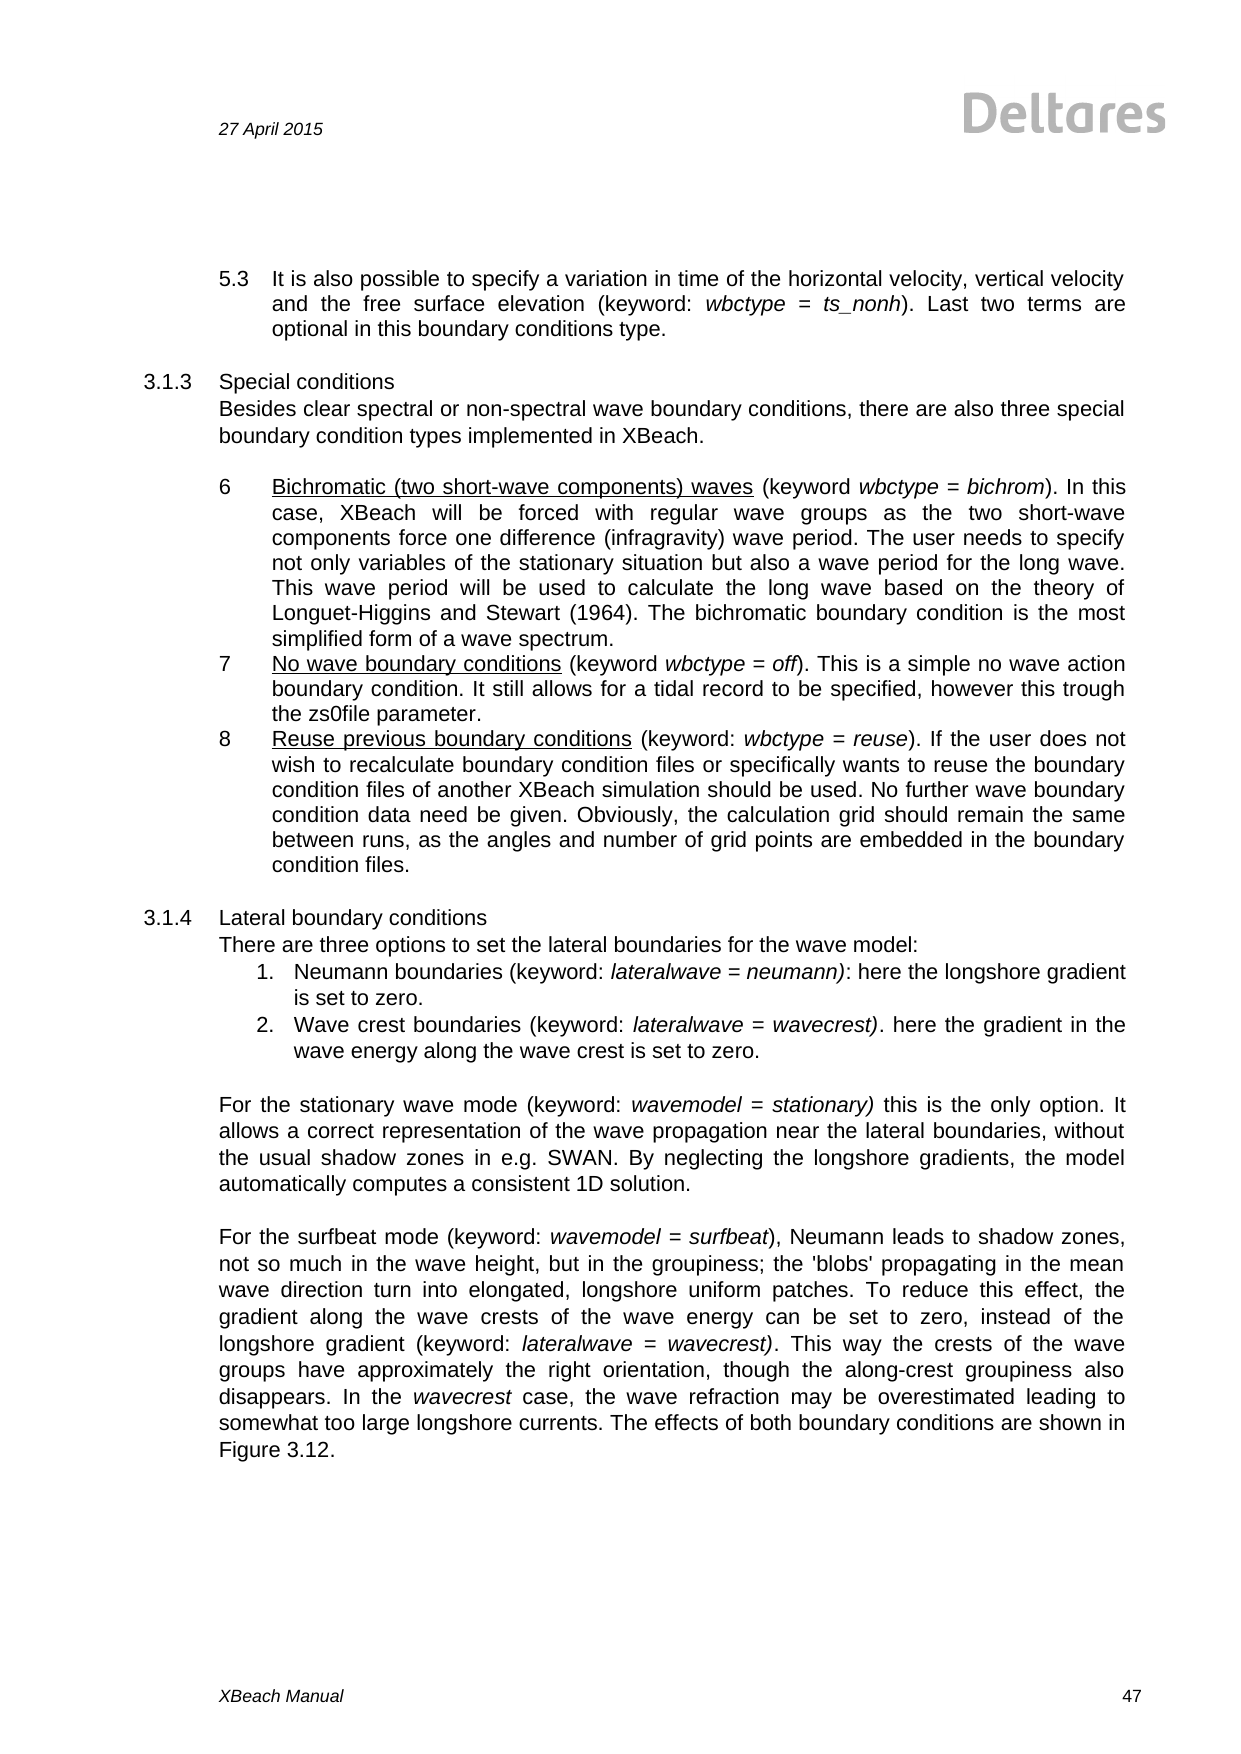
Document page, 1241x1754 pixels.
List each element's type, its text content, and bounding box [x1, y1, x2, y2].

text There are three options to set the lateral boundaries for the wave model: [218, 931, 1126, 957]
picture [964, 75, 1166, 133]
list No wave boundary conditions (keyword wbctype = off). This is a simple no wave action boundary condition. It still allows for a tidal record to be specified, however this trough the zs0file parameter. [218, 651, 1126, 726]
list Neumann boundaries (keyword: lateralwave = neumann): here the longshore gradient is set to zero. [256, 957, 1126, 1010]
list Wave crest boundaries (keyword: lateralwave = wavecrest). here the gradient in the wave energy along the wave crest is set to zero. [256, 1010, 1126, 1063]
list Reuse previous boundary conditions (keyword: wbctype = reuse). If the user does not wish to recalculate boundary condition files or specifically wants to reuse the boundary condition files of another XBeach simulation should be used. No further wave boundary condition data need be given. Obviously, the calculation grid should remain the same between runs, as the angles and number of grid points are embedded in the boundary condition files. [218, 726, 1126, 878]
subtitle Special conditions [192, 368, 1126, 394]
subtitle Lateral boundary conditions [192, 904, 1126, 931]
text Besides clear spectral or non-spectral wave boundary conditions, there are also three special boundary condition types implemented in XBeach. [218, 394, 1126, 448]
list It is also possible to specify a variation in time of the horizontal velocity, vertical velocity and the free surface elevation (keyword: wbctype = ts_nonh). Last two terms are optional in this boundary conditions type. [218, 266, 1126, 341]
list Bichromatic (two short-wave components) waves (keyword wbctype = bichrom). In this case, XBeach will be forced with regular wave groups as the two short-wave components force one difference (infragravity) wave period. The user needs to specify not only variables of the stationary situation but also a wave period for the long wave. This wave period will be used to calculate the long wave based on the theory of Longuet-Higgins and Stewart (1964). The bichromatic boundary condition is the most simplified form of a wave spectrum. [218, 474, 1126, 651]
text For the stationary wave mode (keyword: wavemodel = stationary) this is the only option. It allows a correct representation of the wave propagation near the lateral boundaries, without the usual shadow zones in e.g. SWAN. By neglecting the longshore gradients, the model automatically computes a consistent 1D solution. [218, 1090, 1126, 1196]
